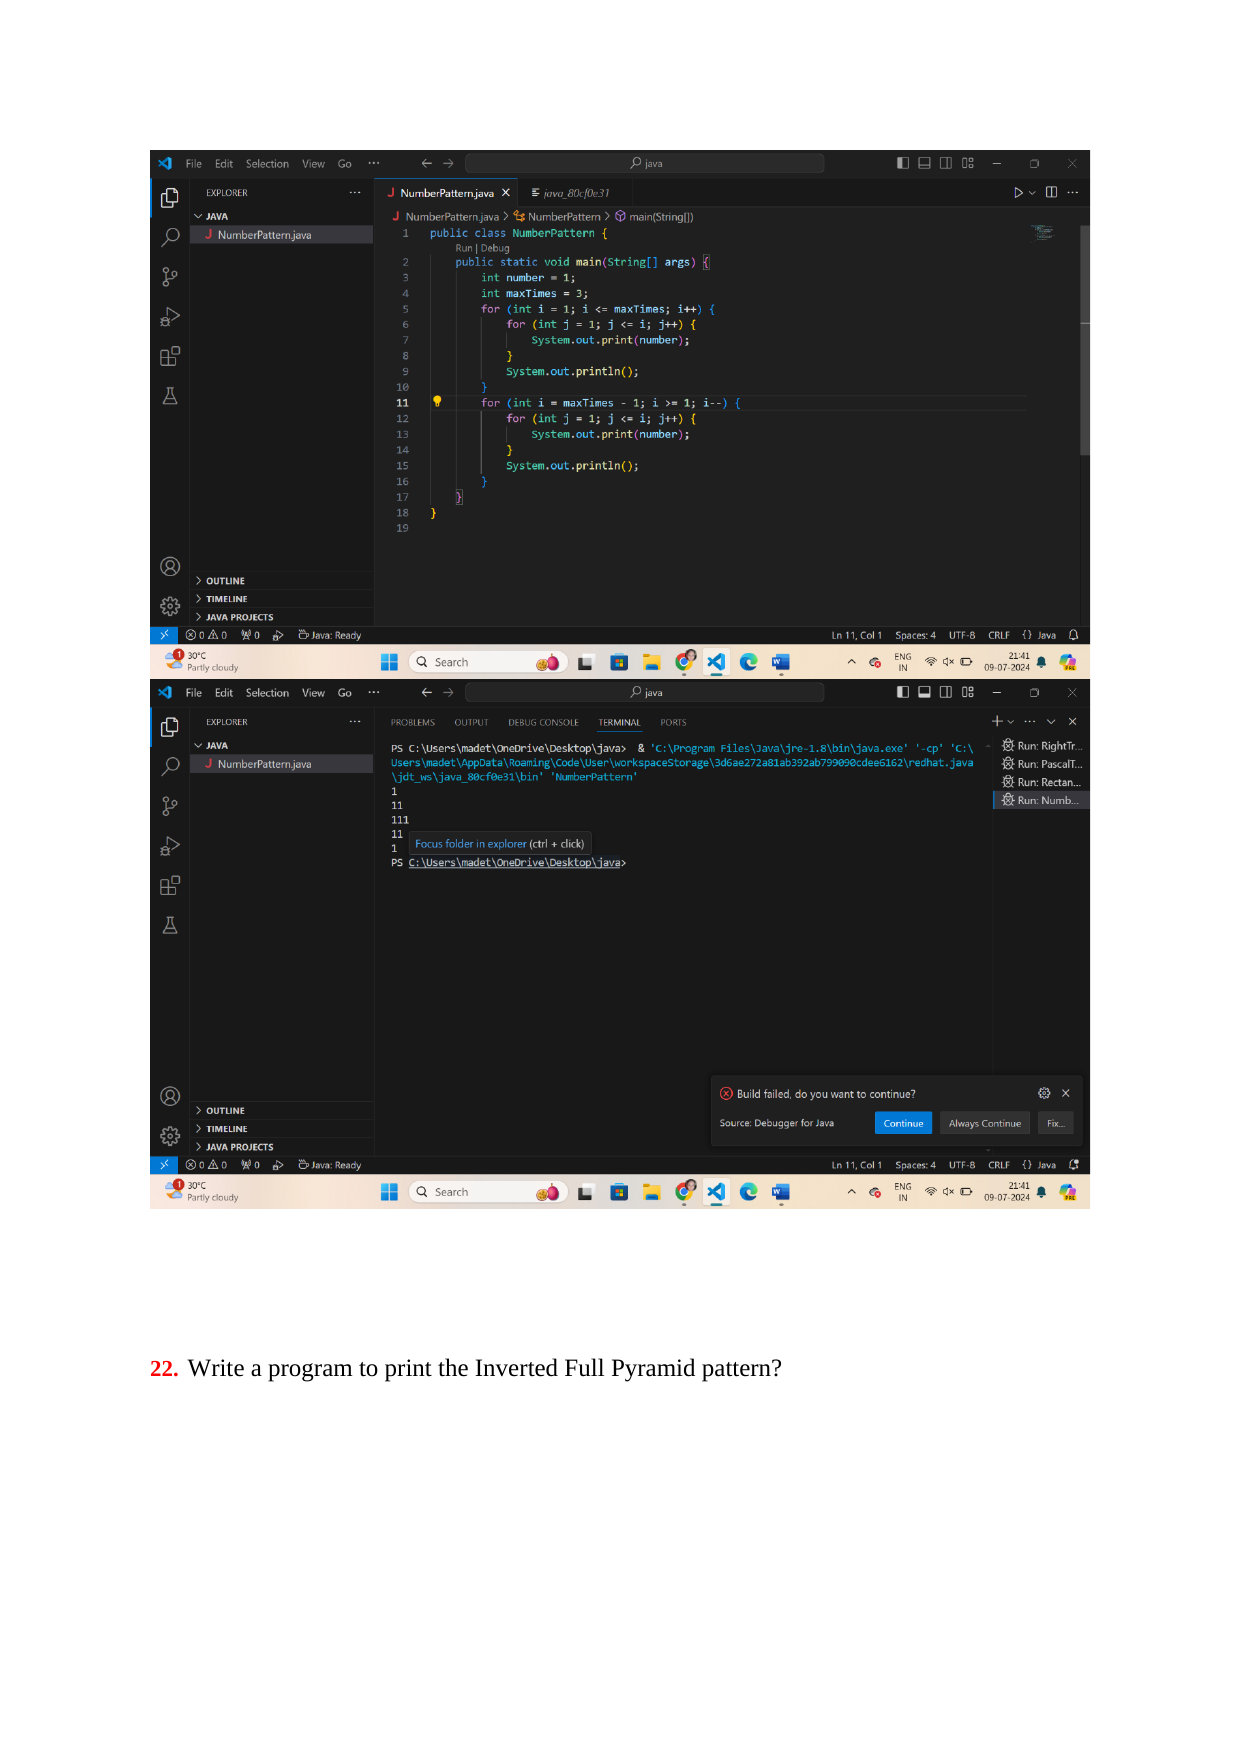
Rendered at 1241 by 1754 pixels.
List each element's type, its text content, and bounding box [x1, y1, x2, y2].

list Write a program to print the Inverted Full Pyramid pattern? [150, 1353, 1090, 1381]
picture [150, 150, 1091, 1209]
